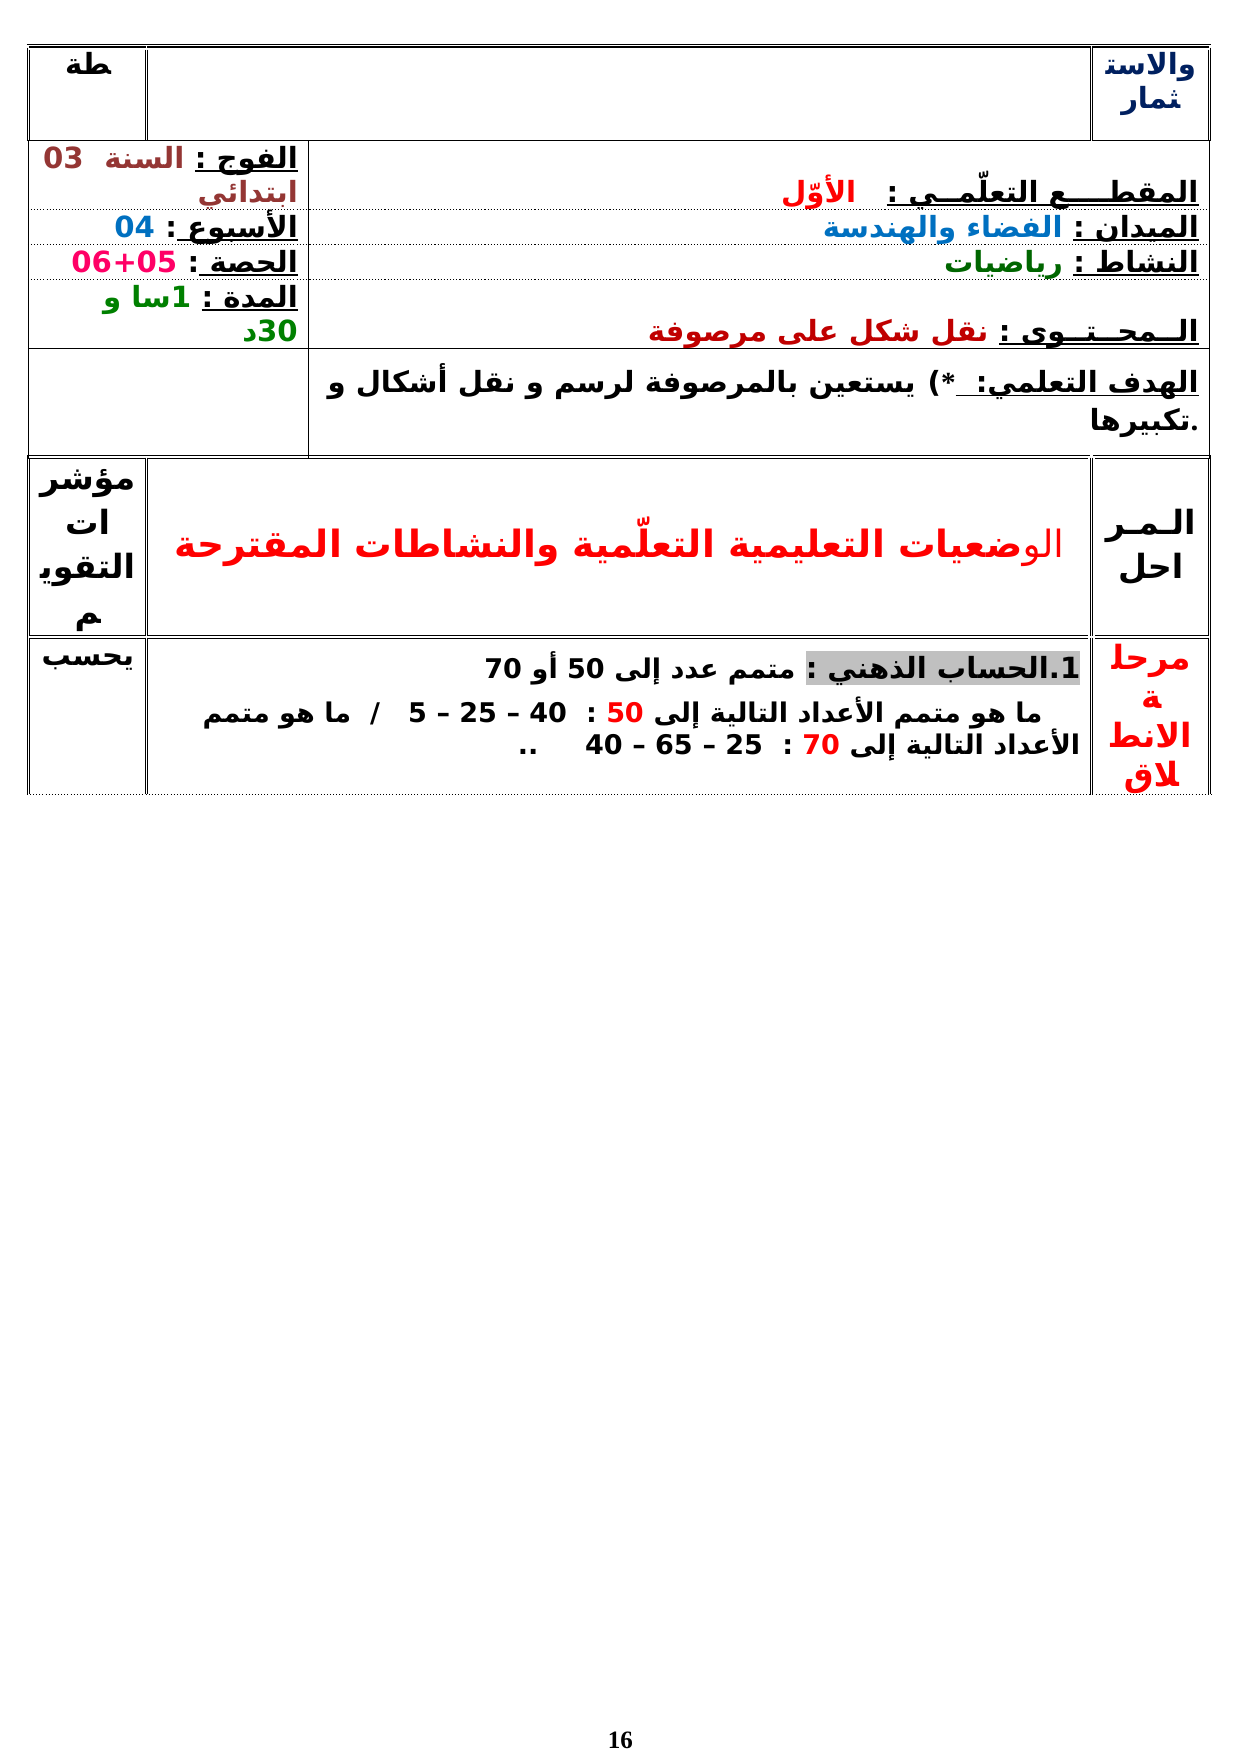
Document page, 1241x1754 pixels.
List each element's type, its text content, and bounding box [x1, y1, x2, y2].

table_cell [28, 45, 147, 140]
table_cell المقطــــع التعلّمــي : الأوّل [309, 140, 1209, 209]
table_cell الــمحــتــوى : نقل شكل على مرصوفة [309, 279, 1209, 348]
table_cell الوضعيات التعليمية التعلّمية والنشاطات المقترحة [148, 455, 1092, 635]
table_cell الفوج : السنة 03 ابتدائي [29, 141, 308, 209]
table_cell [147, 48, 1090, 140]
table_cell الأسبوع : 04 [29, 209, 308, 244]
table_cell الـمـراحل [1092, 455, 1209, 635]
table_cell مؤشرات التقويم [30, 459, 145, 635]
table_cell 1.الحساب الذهني : متمم عدد إلى 50 أو 70 ما هو متمم الأعداد التالية إلى 50 : 40 – 25 – 5 / ما هو متمم الأعداد التالية إلى 70 : 25 – 65 – 40 .. [147, 635, 1092, 794]
table_cell المدة : 1سا و 30د [29, 279, 308, 348]
table_cell النشاط : رياضيات [309, 244, 1209, 279]
table_cell مرحلة الانطلاق [1092, 635, 1210, 794]
table_cell الميدان : الفضاء والهندسة [309, 209, 1209, 244]
table_cell الحصة : 05+06 [29, 244, 308, 279]
table_cell [29, 349, 308, 455]
table_cell يحسب [30, 639, 145, 794]
table_cell التدريب والاستثمار [1092, 45, 1210, 140]
table_cell الهدف التعلمي: *) يستعين بالمرصوفة لرسم و نقل أشكال و تكبيرها. [309, 349, 1209, 455]
